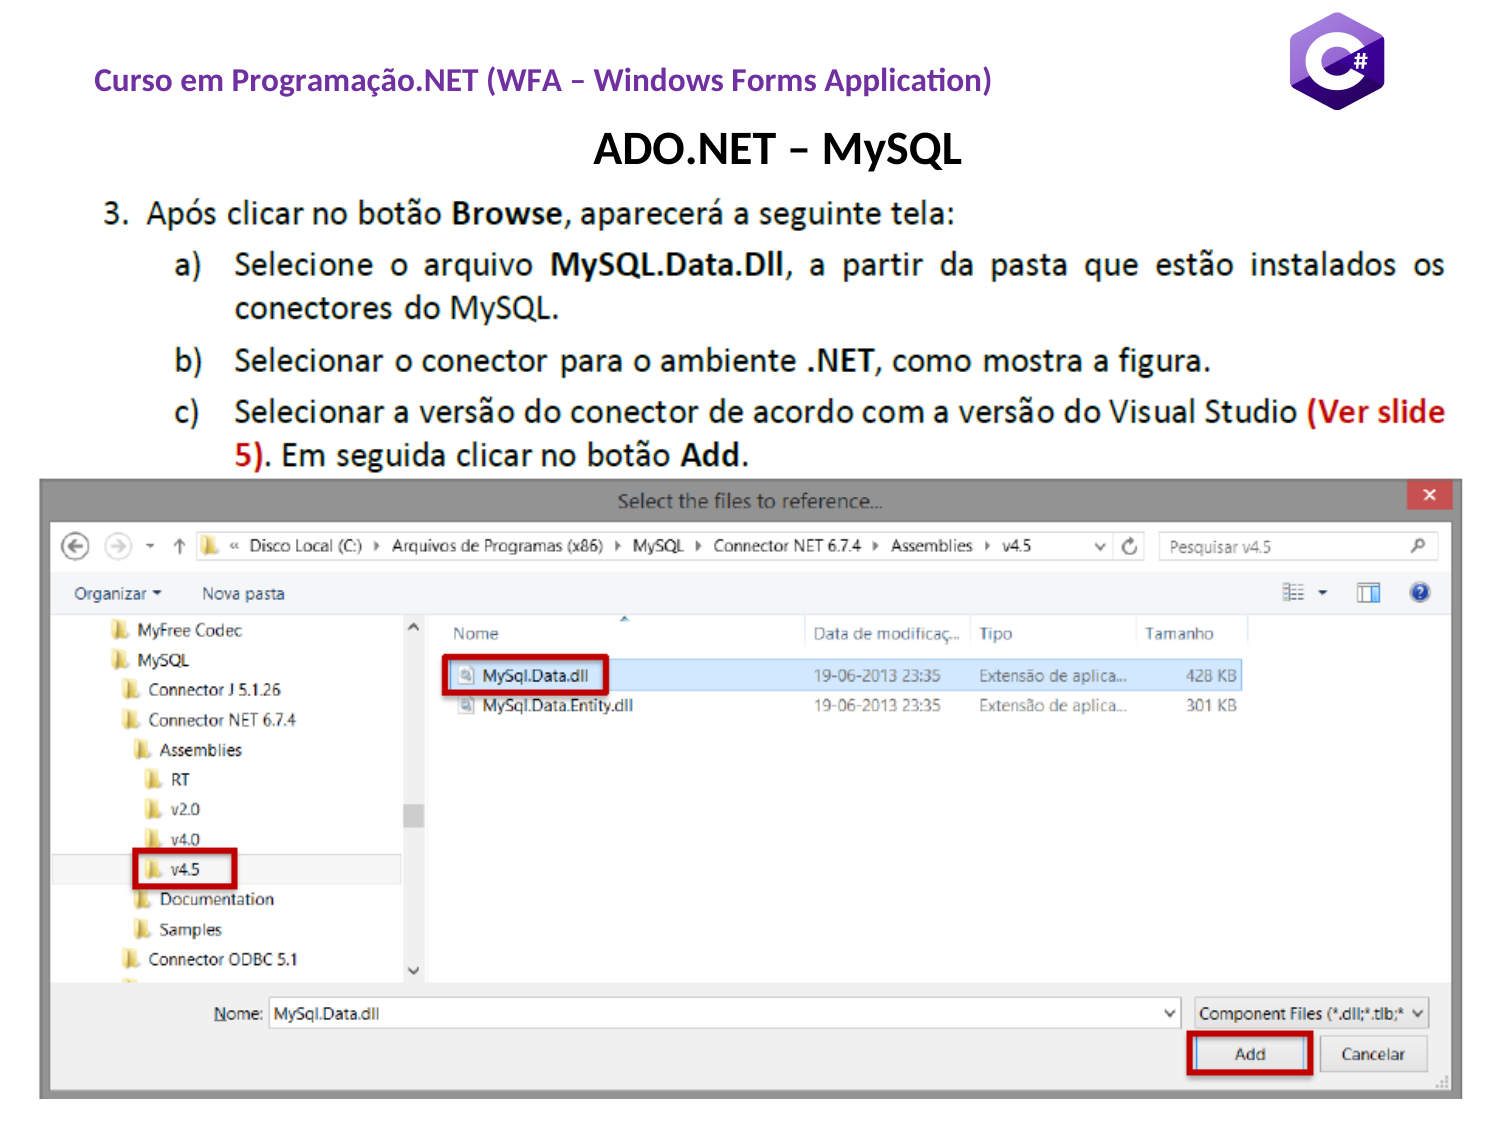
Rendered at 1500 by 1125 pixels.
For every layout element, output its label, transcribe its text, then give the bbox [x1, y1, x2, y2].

picture [35, 186, 1467, 1099]
subtitle ADO.NET – MySQL [88, 118, 1467, 177]
picture [1284, 9, 1389, 113]
